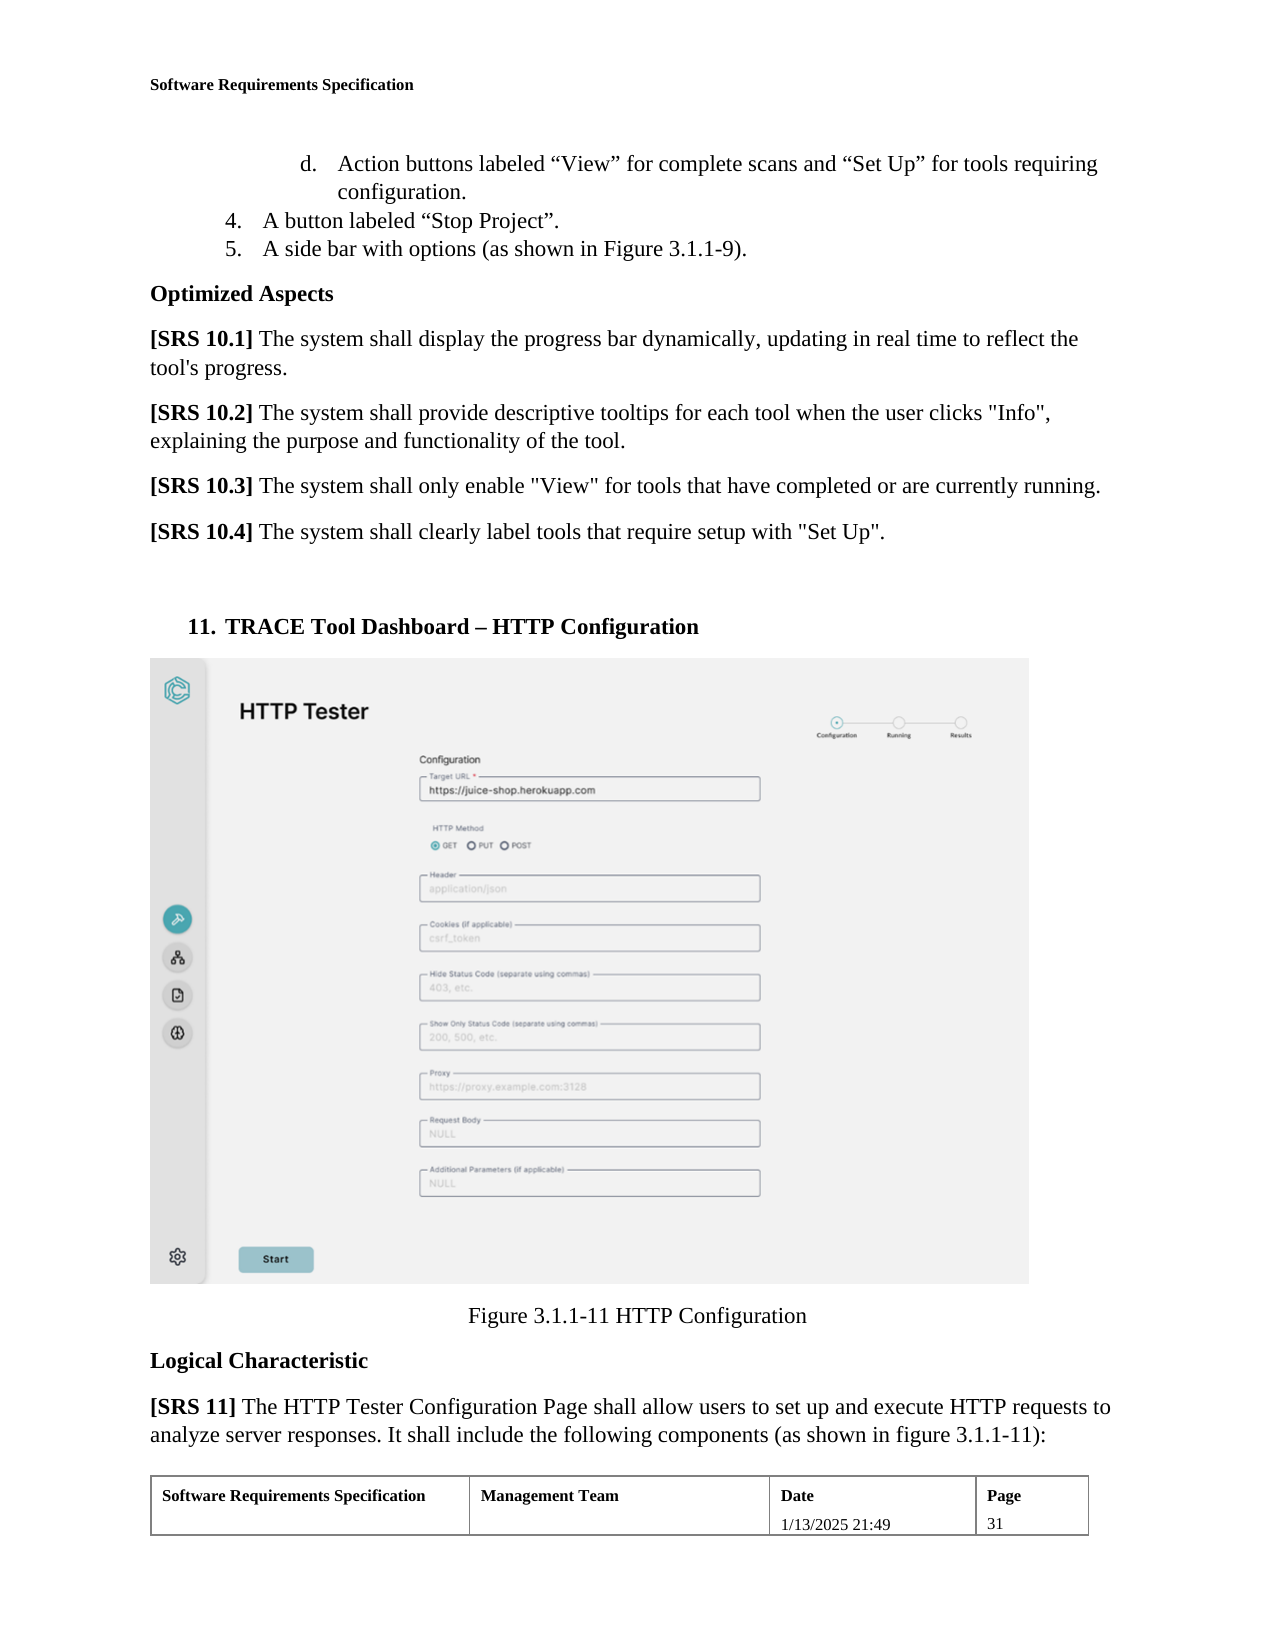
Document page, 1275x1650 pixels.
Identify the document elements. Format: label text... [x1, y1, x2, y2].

list A button labeled “Stop Project”. [225, 207, 1125, 233]
text [SRS 10.1] The system shall display the progress bar dynamically, updating in real time to reflect the tool's progress. [150, 326, 1125, 380]
text [SRS 11] The HTTP Tester Configuration Page shall allow users to set up and execute HTTP requests to analyze server responses. It shall include the following components (as shown in figure 3.1.1-11): [150, 1393, 1125, 1447]
text Optimized Aspects [150, 280, 1125, 307]
text [SRS 10.2] The system shall provide descriptive tooltips for each tool when the user clicks "Info", explaining the purpose and functionality of the tool. [150, 399, 1125, 454]
text [SRS 10.3] The system shall only enable "View" for tools that have completed or are currently running. [150, 473, 1125, 499]
text Figure 3.1.1-11 HTTP Configuration [150, 1302, 1125, 1329]
list A side bar with options (as shown in Figure 3.1.1-9). [225, 235, 1125, 262]
text [SRS 10.4] The system shall clearly label tools that require setup with "Set Up". [150, 518, 1125, 544]
list Action buttons labeled “View” for complete scans and “Set Up” for tools requiring configuration. [300, 150, 1125, 205]
list TRACE Tool Dashboard – HTTP Configuration [187, 613, 1125, 639]
text Logical Characteristic [150, 1348, 1125, 1374]
picture [150, 658, 1029, 1284]
